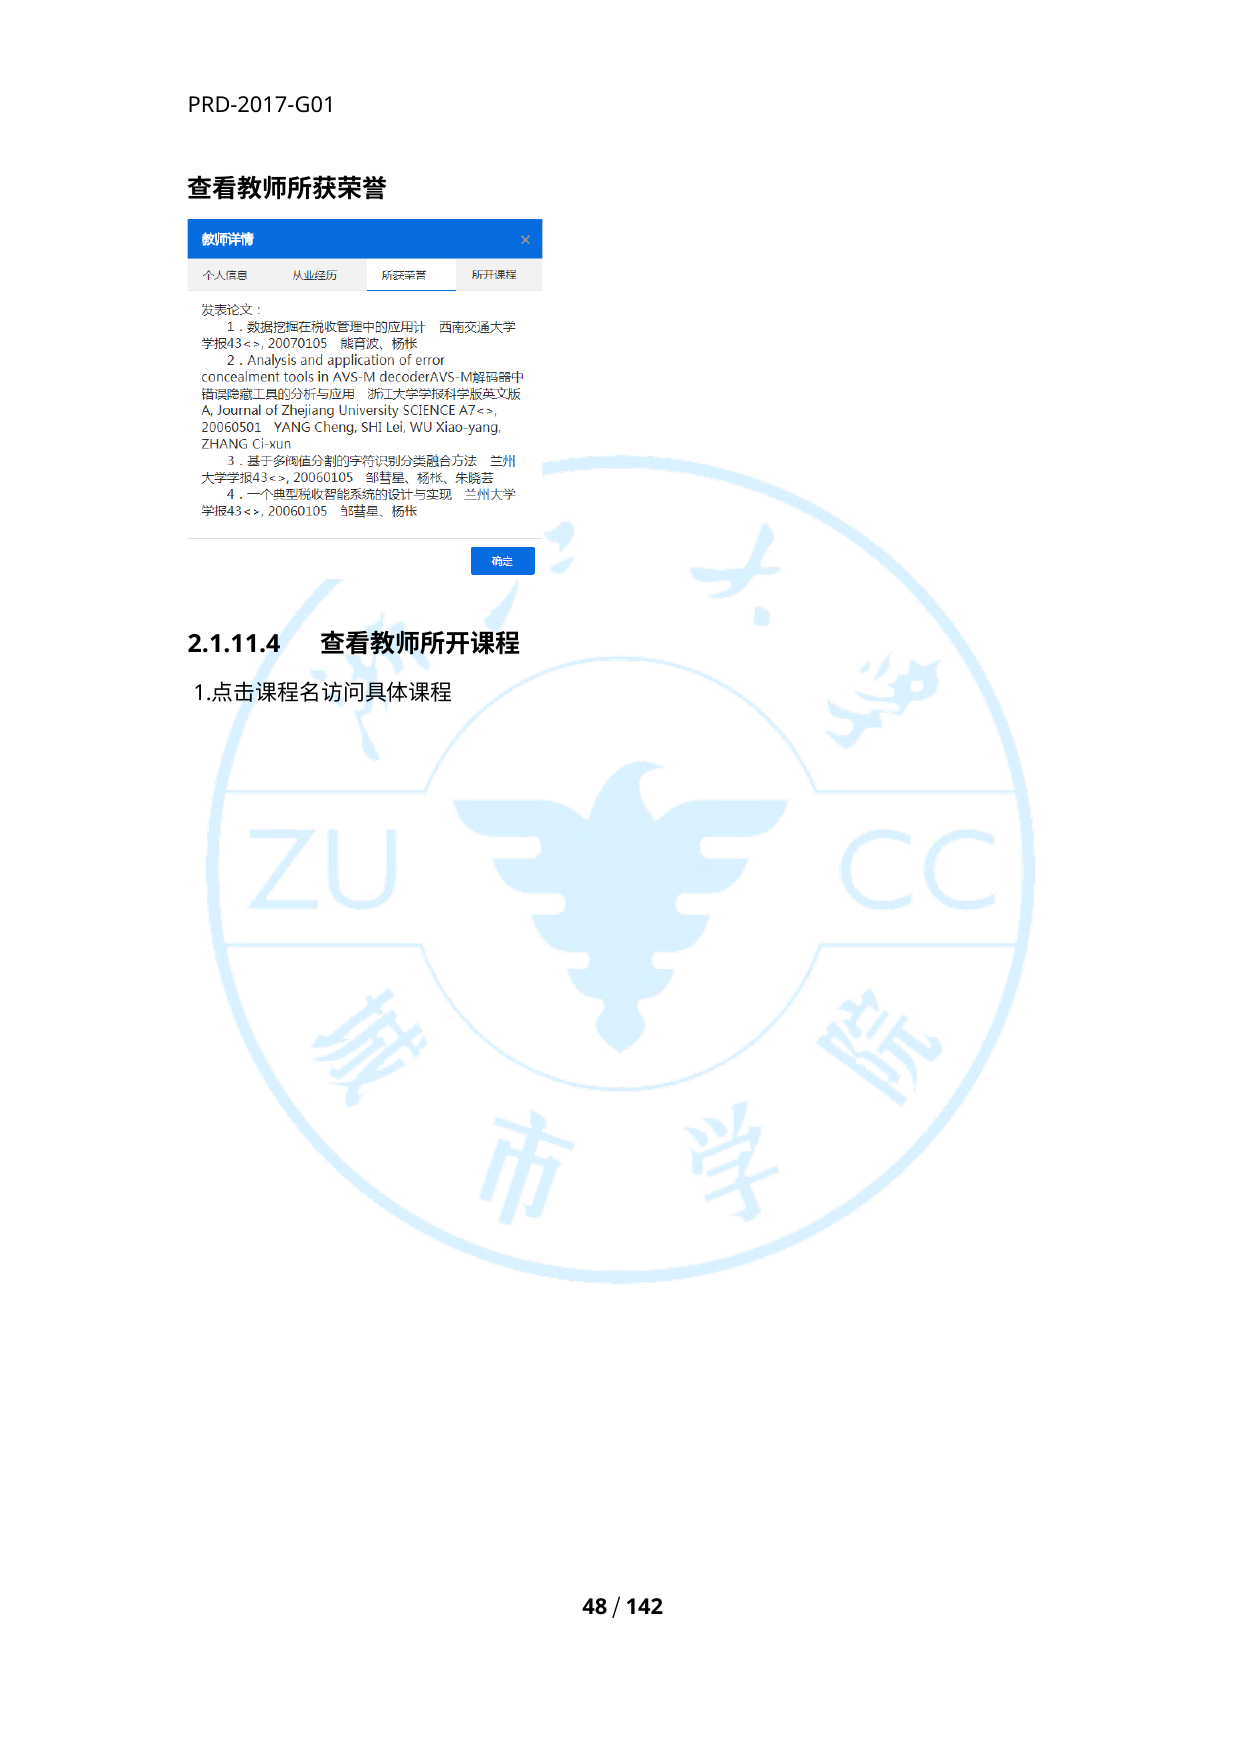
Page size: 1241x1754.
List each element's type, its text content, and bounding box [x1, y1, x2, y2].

text 查看教师所开课程 [187, 609, 1053, 674]
picture [187, 219, 543, 579]
text 1.点击课程名访问具体课程 [187, 674, 1053, 707]
